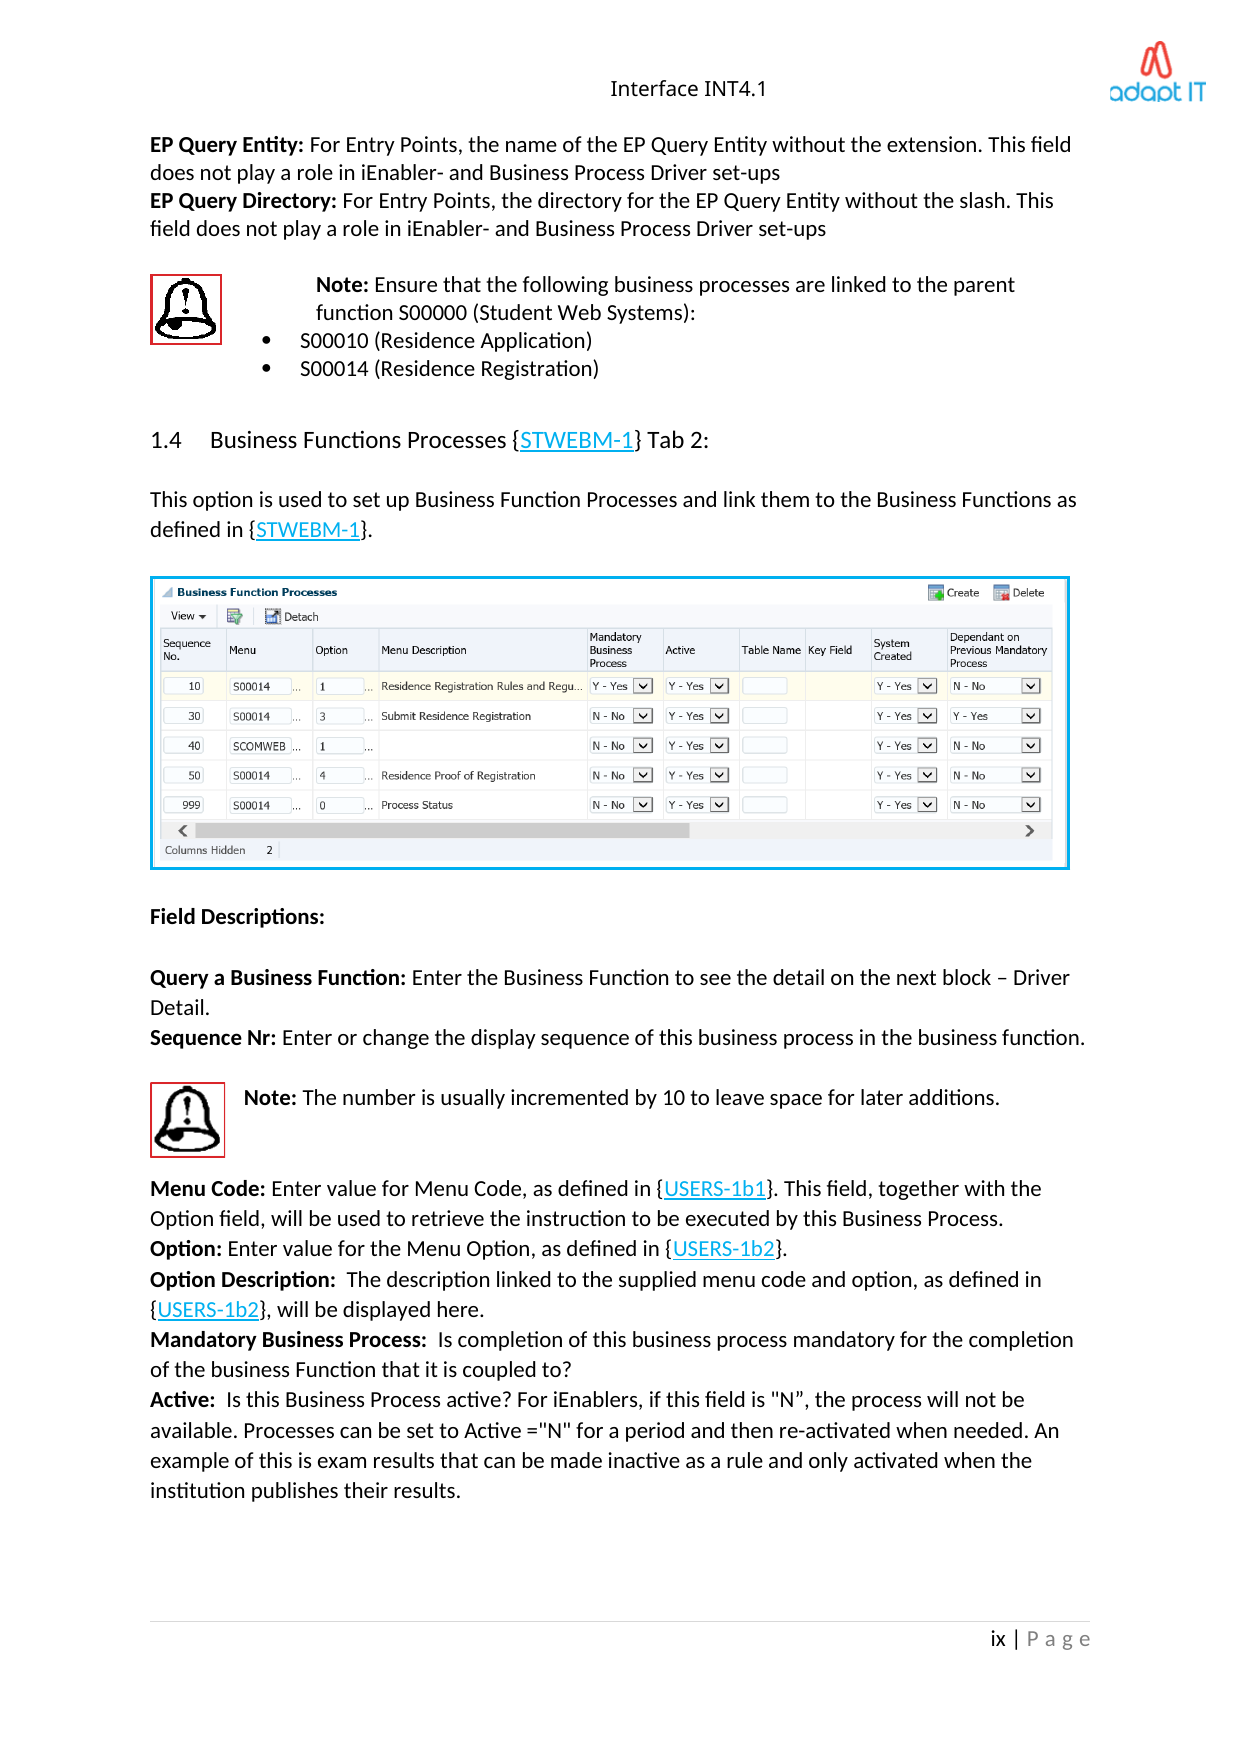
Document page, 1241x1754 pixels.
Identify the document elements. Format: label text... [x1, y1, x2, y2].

text Sequence Nr: Enter or change the display sequence of this business process in the business function. [150, 1023, 1090, 1051]
text EP Query Entity: For Entry Points, the name of the EP Query Entity without the extension. This field does not play a role in iEnabler- and Business Process Driver set-ups [150, 130, 1090, 186]
text Mandatory Business Process: Is completion of this business process mandatory for the completion of the business Function that it is coupled to? [150, 1325, 1090, 1383]
list S00014 (Residence Registration) [262, 354, 1090, 382]
picture [154, 580, 1066, 866]
text Option Description: The description linked to the supplied menu code and option, as defined in {USERS-1b2}, will be displayed here. [150, 1265, 1090, 1323]
text Active: Is this Business Process active? For iEnablers, if this field is "N”, the process will not be available. Processes can be set to Active ="N" for a period and then re-activated when needed. An example of this is exam results that can be made inactive as a rule and only activated when the institution publishes their results. [150, 1386, 1090, 1504]
text Menu Code: Enter value for Menu Code, as defined in {USERS-1b1}. This field, together with the Option field, will be used to retrieve the instruction to be executed by this Business Process. [150, 1174, 1090, 1232]
text EP Query Directory: For Entry Points, the directory for the EP Query Entity without the slash. This field does not play a role in iEnabler- and Business Process Driver set-ups [150, 186, 1090, 242]
list This option is used to set up Business Function Processes and link them to the Business Functions as defined in {STWEBM-1}. [150, 485, 1090, 543]
list Note: Ensure that the following business processes are linked to the parent function S00000 (Student Web Systems): [225, 270, 1090, 326]
text Note: The number is usually incremented by 10 to leave space for later additions. [150, 1053, 1090, 1112]
text Query a Business Function: Enter the Business Function to see the detail on the next block – Driver Detail. [150, 963, 1090, 1021]
picture [1108, 41, 1205, 101]
list Field Descriptions: [150, 902, 1090, 930]
picture [150, 1082, 226, 1158]
subtitle Business Functions Processes {STWEBM-1} Tab 2: [150, 424, 1090, 455]
text Option: Enter value for the Menu Option, as defined in {USERS-1b2}. [150, 1234, 1090, 1263]
list S00010 (Residence Application) [262, 326, 1090, 354]
